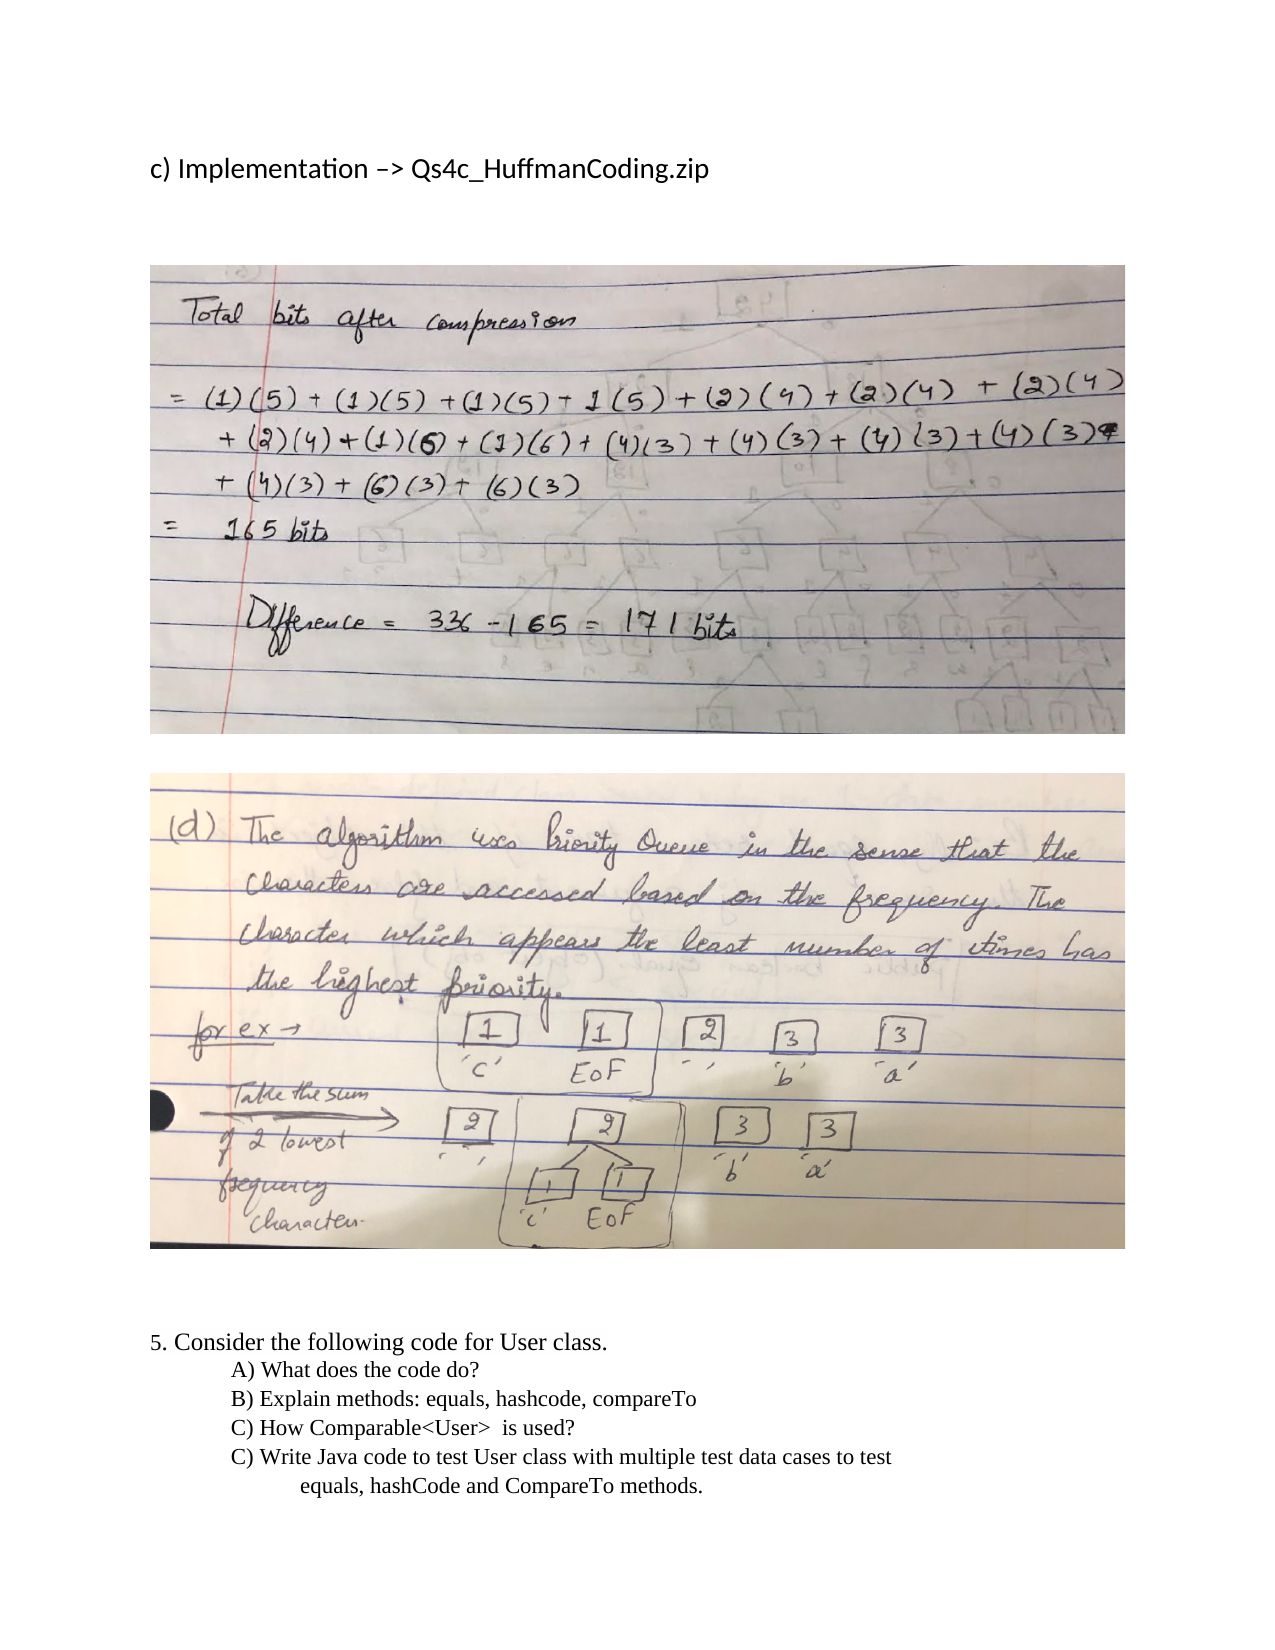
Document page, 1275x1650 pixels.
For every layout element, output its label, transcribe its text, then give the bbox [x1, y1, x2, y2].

text A) What does the code do? [150, 1356, 1125, 1382]
text C) Write Java code to test User class with multiple test data cases to test [150, 1443, 1125, 1469]
text c) Implementation –> Qs4c_HuffmanCoding.zip [150, 150, 1125, 186]
picture [150, 773, 1125, 1249]
text C) How Comparable<User> is used? [150, 1414, 1125, 1440]
text equals, hashCode and CompareTo methods. [150, 1472, 1125, 1498]
text B) Explain methods: equals, hashcode, compareTo [150, 1385, 1125, 1411]
text 5. Consider the following code for User class. [150, 1327, 1125, 1356]
picture [150, 265, 1125, 734]
